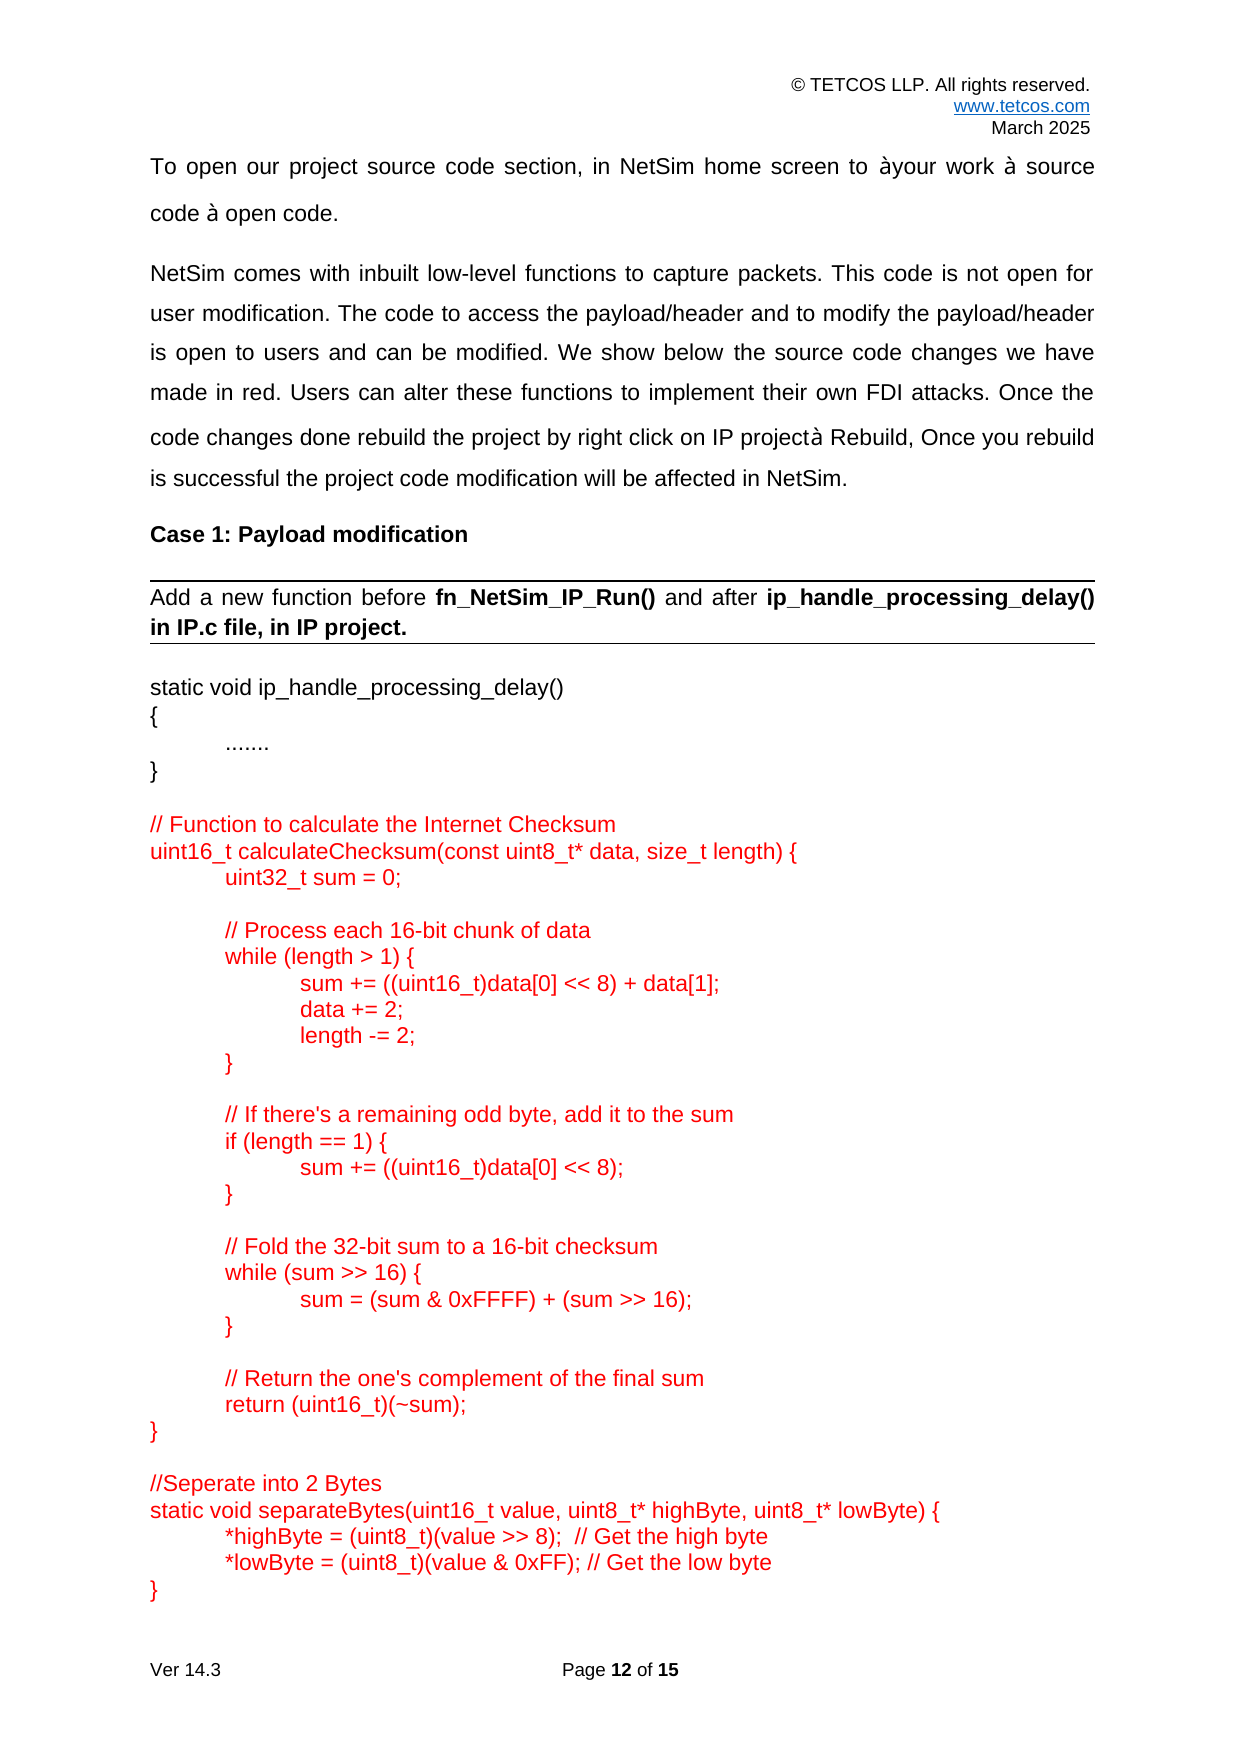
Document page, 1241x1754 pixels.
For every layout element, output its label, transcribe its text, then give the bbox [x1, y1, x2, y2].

text while (length > 1) { [150, 943, 1090, 969]
text static void ip_handle_processing_delay() [150, 674, 1090, 701]
text // Return the one's complement of the final sum [150, 1365, 1090, 1391]
text } [150, 1417, 1090, 1444]
text // Process each 16-bit chunk of data [150, 917, 1090, 943]
text } [150, 1180, 1090, 1207]
text static void separateBytes(uint16_t value, uint8_t* highByte, uint8_t* lowByte) { [150, 1497, 1090, 1523]
text sum = (sum & 0xFFFF) + (sum >> 16); [150, 1286, 1090, 1312]
text To open our project source code section, in NetSim home screen to àyour work à source code à open code. [150, 150, 1095, 228]
text *lowByte = (uint8_t)(value & 0xFF); // Get the low byte [150, 1549, 1090, 1576]
text // Fold the 32-bit sum to a 16-bit checksum [150, 1233, 1090, 1259]
text } [150, 1048, 1090, 1075]
text uint32_t sum = 0; [150, 864, 1090, 890]
text if (length == 1) { [150, 1128, 1090, 1154]
text } [150, 757, 1090, 783]
text { [150, 702, 1090, 728]
subtitle Case 1: Payload modification [150, 521, 1090, 548]
text return (uint16_t)(~sum); [150, 1391, 1090, 1417]
text // Function to calculate the Internet Checksum [150, 811, 1090, 838]
text while (sum >> 16) { [150, 1259, 1090, 1286]
text length -= 2; [150, 1022, 1090, 1048]
text NetSim comes with inbuilt low-level functions to capture packets. This code is not open for user modification. The code to access the payload/header and to modify the payload/header is open to users and can be modified. We show below the source code changes we have made in red. Users can alter these functions to implement their own FDI attacks. Once the code changes done rebuild the project by right click on IP projectà Rebuild, Once you rebuild is successful the project code modification will be affected in NetSim. [150, 260, 1095, 492]
text //Seperate into 2 Bytes [150, 1470, 1090, 1497]
text sum += ((uint16_t)data[0] << 8); [150, 1154, 1090, 1180]
text sum += ((uint16_t)data[0] << 8) + data[1]; [150, 969, 1090, 996]
text data += 2; [150, 996, 1090, 1022]
text } [150, 1576, 1090, 1602]
text Add a new function before fn_NetSim_IP_Run() and after ip_handle_processing_delay() in IP.c file, in IP project. [150, 582, 1095, 643]
text *highByte = (uint8_t)(value >> 8); // Get the high byte [150, 1523, 1090, 1549]
text ....... [150, 729, 1090, 756]
text uint16_t calculateChecksum(const uint8_t* data, size_t length) { [150, 838, 1090, 864]
text // If there's a remaining odd byte, add it to the sum [150, 1101, 1090, 1128]
text } [150, 1312, 1090, 1338]
